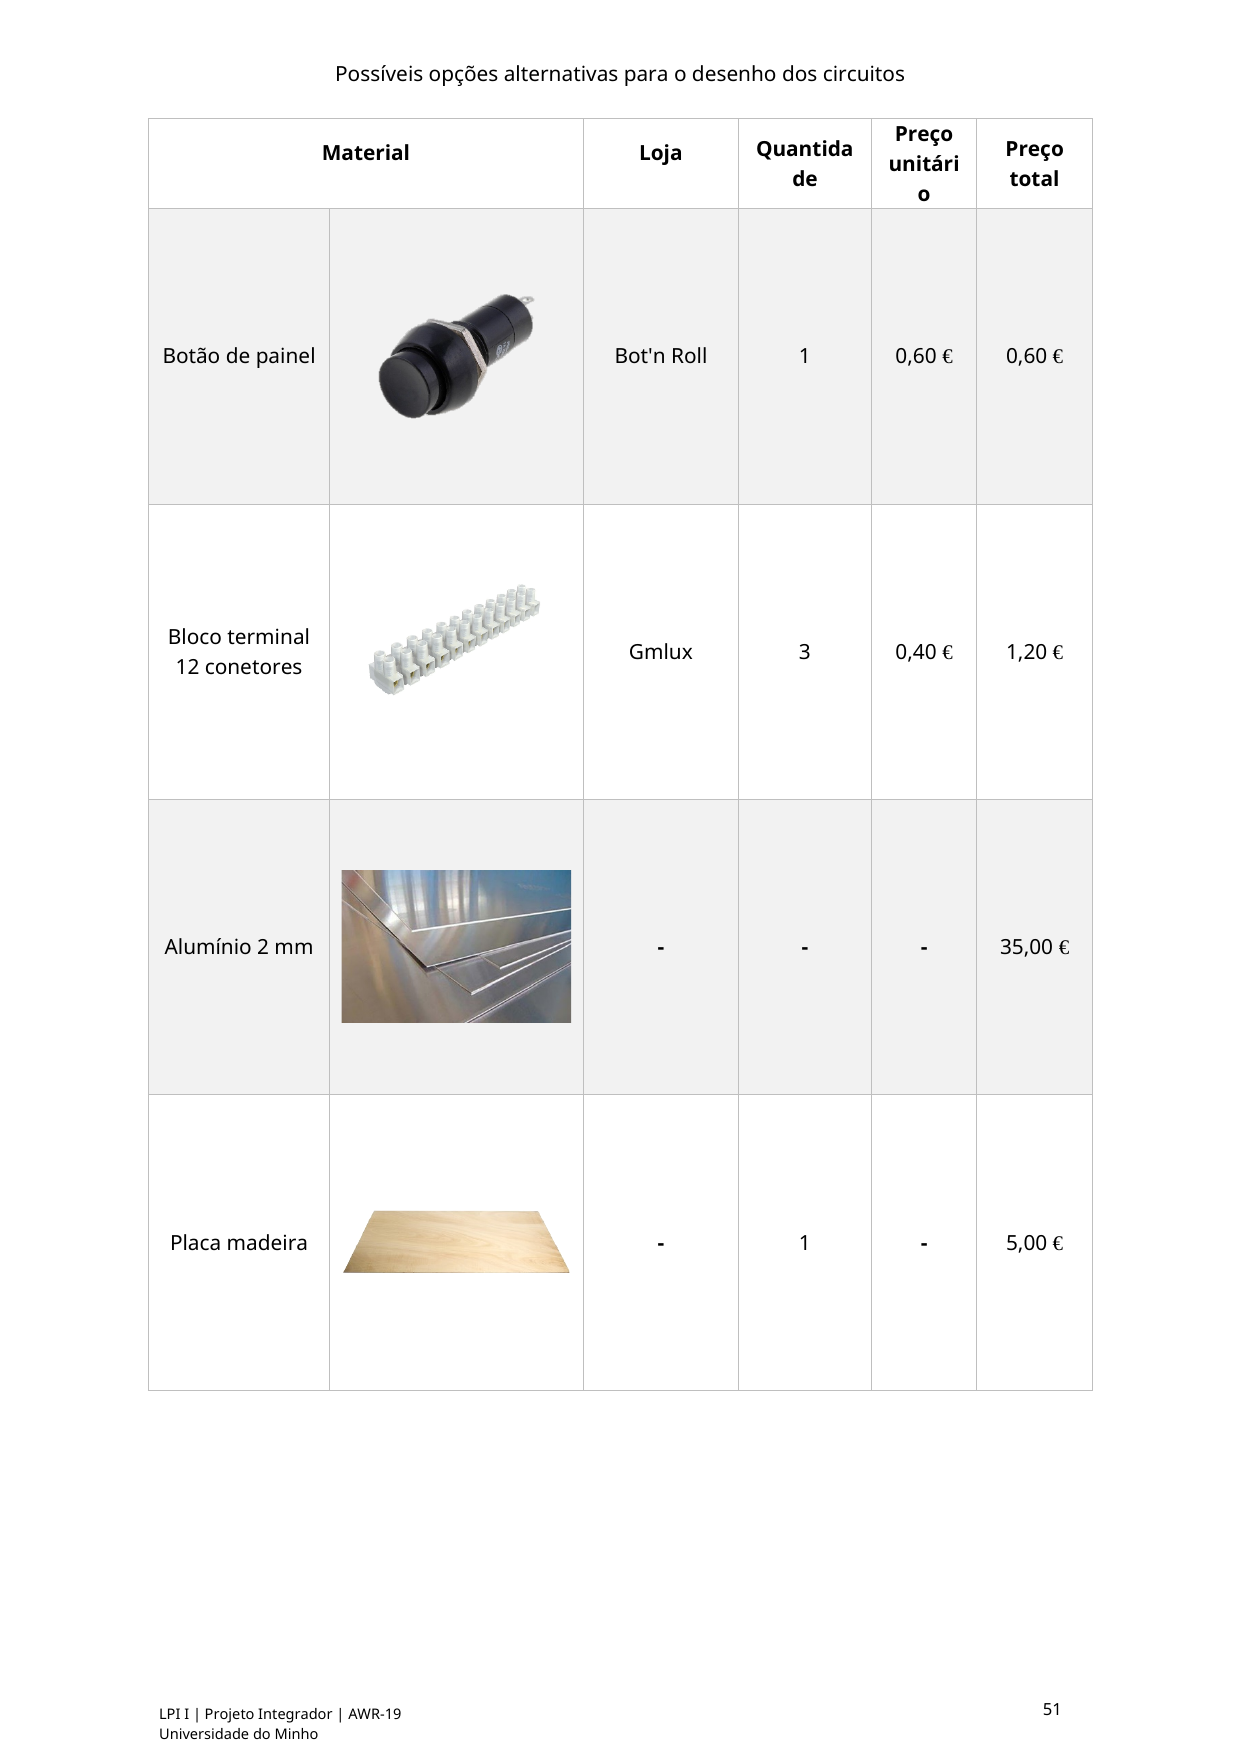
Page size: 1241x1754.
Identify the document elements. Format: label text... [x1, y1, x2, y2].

table_cell [330, 800, 583, 1094]
table_cell - [739, 800, 871, 1094]
picture [355, 550, 558, 753]
table_cell 3 [739, 505, 871, 799]
table_cell - [584, 800, 738, 1094]
table_cell [330, 1095, 583, 1389]
table_cell 0,40 € [872, 505, 976, 799]
table_cell - [584, 1095, 738, 1389]
table_cell 1 [739, 1095, 871, 1389]
table_cell - [872, 1095, 976, 1389]
table_cell [330, 209, 583, 504]
picture [345, 244, 568, 468]
table_cell Botão de painel [149, 209, 329, 504]
table_cell 0,60 € [977, 209, 1092, 504]
table_cell Gmlux [584, 505, 738, 799]
table_cell 5,00 € [977, 1095, 1092, 1389]
table_cell 1,20 € [977, 505, 1092, 799]
picture [341, 870, 572, 1023]
table_cell Bot'n Roll [584, 209, 738, 504]
table_cell Bloco terminal 12 conetores [149, 505, 329, 799]
table_header Preço unitário [872, 119, 976, 208]
table_cell 0,60 € [872, 209, 976, 504]
table_cell - [872, 800, 976, 1094]
table_cell Placa madeira [149, 1095, 329, 1389]
picture [343, 1128, 570, 1355]
table_cell [330, 505, 583, 799]
table_header Quantidade [739, 119, 871, 208]
table_header Material [149, 119, 583, 208]
table_cell 1 [739, 209, 871, 504]
table_header Loja [584, 119, 738, 208]
table_header Preço total [977, 119, 1092, 208]
table_cell Alumínio 2 mm [149, 800, 329, 1094]
table_cell 35,00 € [977, 800, 1092, 1094]
